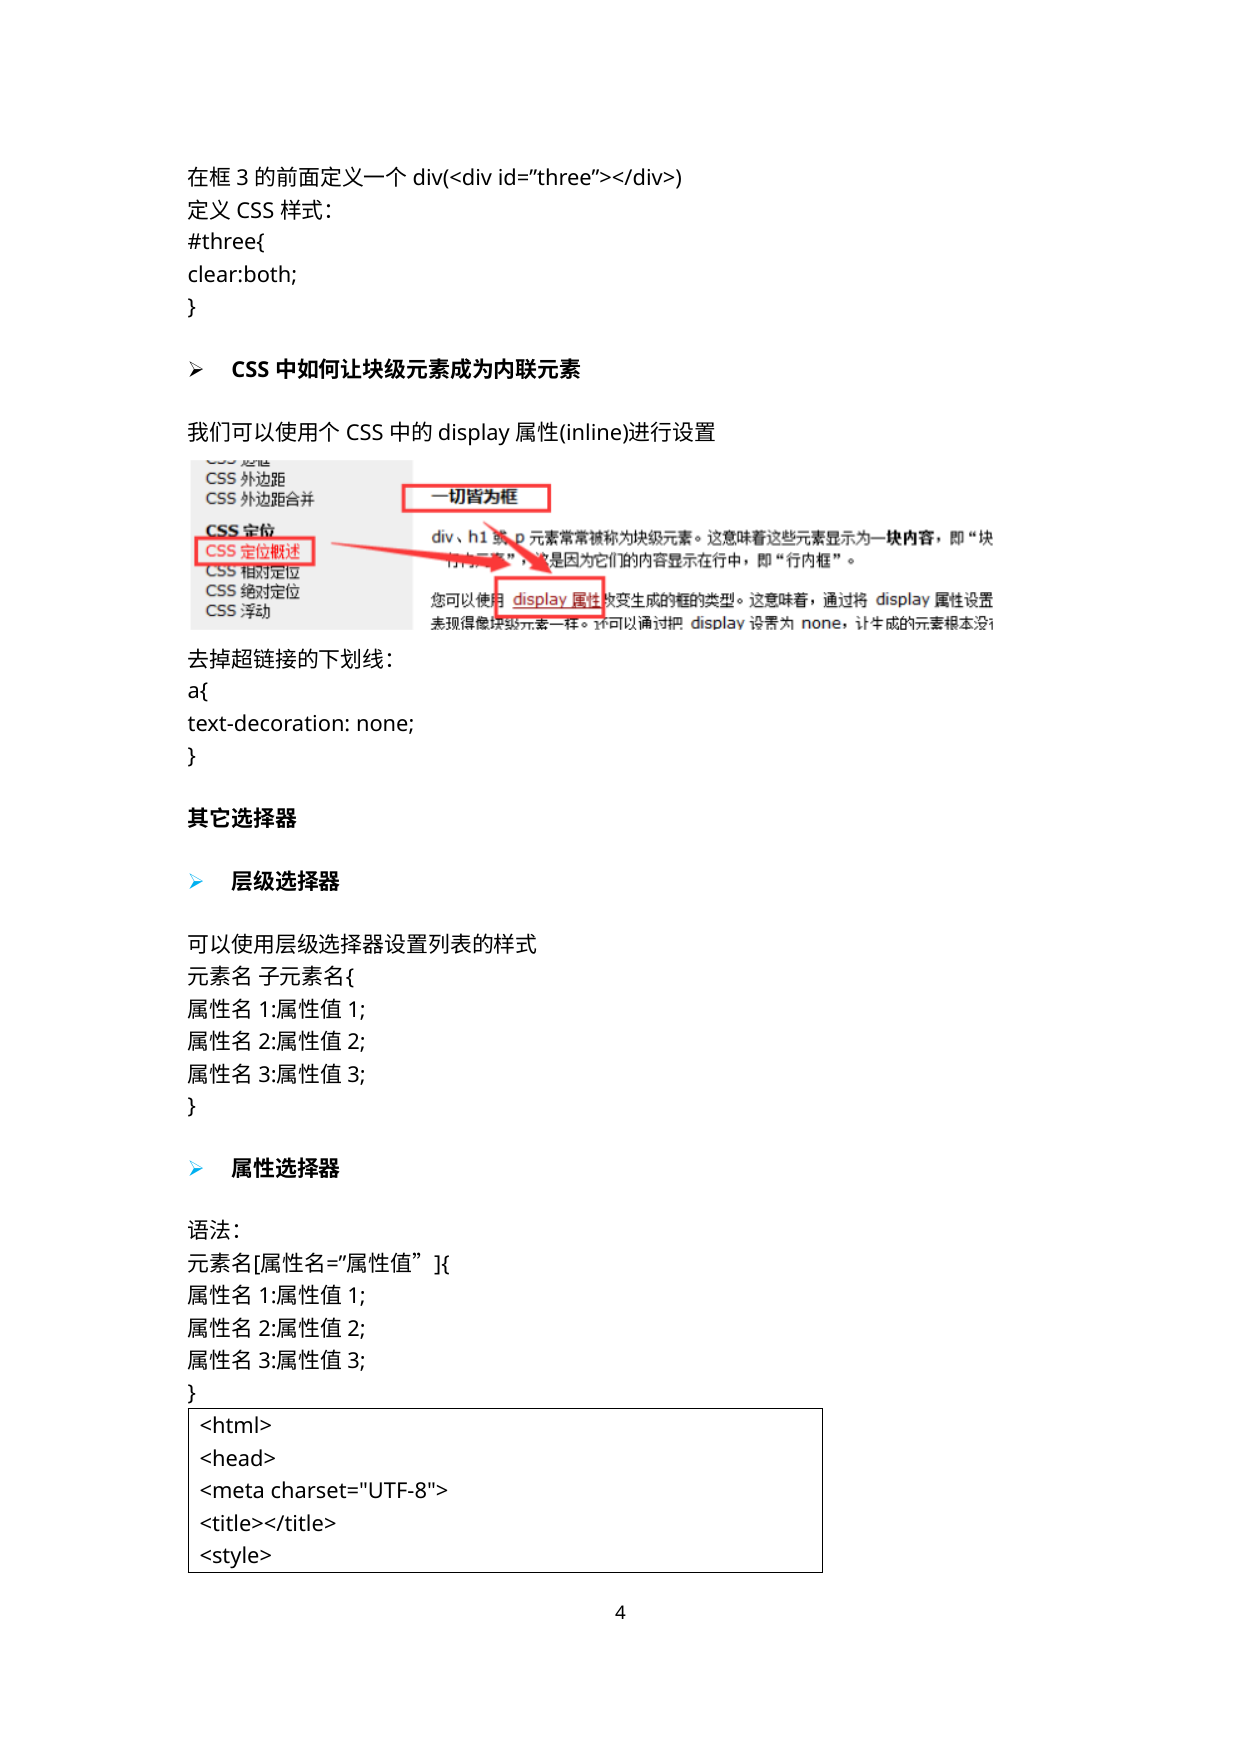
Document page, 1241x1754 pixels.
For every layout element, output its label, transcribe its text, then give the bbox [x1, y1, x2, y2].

text 我们可以使用个 CSS 中的 display 属性(inline)进行设置 [187, 414, 1053, 447]
subtitle CSS 中如何让块级元素成为内联元素 [187, 351, 1053, 384]
subtitle 其它选择器 [187, 801, 1053, 833]
picture [189, 874, 202, 882]
subtitle 属性选择器 [187, 1150, 1053, 1183]
text 语法： 元素名[属性名=”属性值”]{ 属性名 1:属性值 1; 属性名 2:属性值 2; 属性名 3:属性值 3; } [187, 1213, 1053, 1408]
text 可以使用层级选择器设置列表的样式 元素名 子元素名{ 属性名 1:属性值 1; 属性名 2:属性值 2; 属性名 3:属性值 3; } [187, 926, 1053, 1121]
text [187, 160, 1053, 322]
picture [189, 1161, 202, 1169]
picture [187, 454, 993, 635]
subtitle 层级选择器 [187, 863, 1053, 896]
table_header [189, 1409, 822, 1572]
